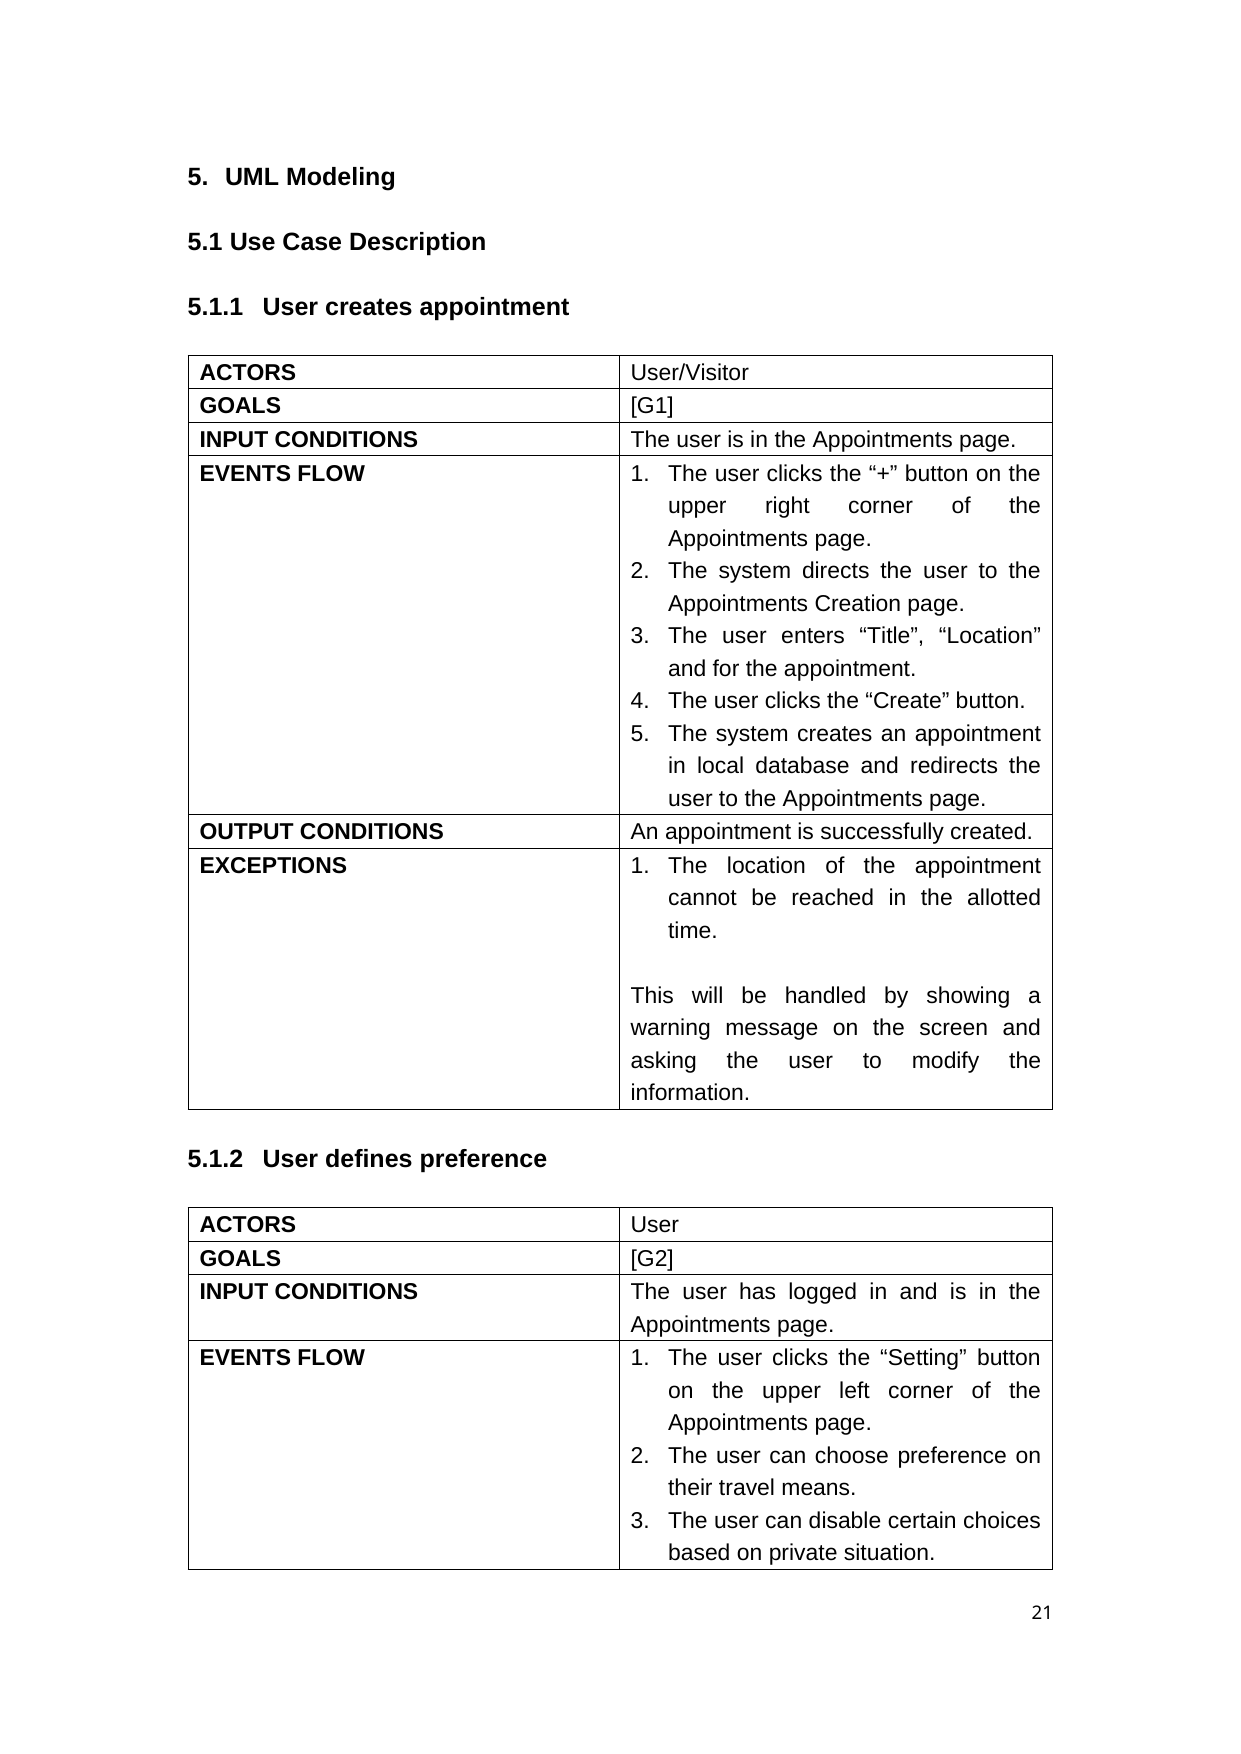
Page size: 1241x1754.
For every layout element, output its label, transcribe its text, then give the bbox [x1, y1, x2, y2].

list UML Modeling [187, 160, 1053, 192]
list User defines preference [187, 1142, 1053, 1174]
table_cell [G2] [620, 1242, 1052, 1274]
table_cell INPUT CONDITIONS [189, 1275, 619, 1340]
table_header ACTORS [189, 1208, 619, 1241]
table_cell The user clicks the “+” button on the upper right corner of the Appointments page. The system directs the user to the Appointments Creation page. The user enters “Title”, “Location” and for the appointment. The user clicks the “Create” button. The system creates an appointment in local database and redirects the user to the Appointments page. [620, 456, 1052, 814]
table_cell EVENTS FLOW [189, 456, 619, 814]
list User creates appointment [187, 290, 1053, 322]
table_cell INPUT CONDITIONS [189, 423, 619, 455]
table_header User/Visitor [620, 356, 1052, 388]
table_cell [620, 1341, 1052, 1569]
table_cell EVENTS FLOW [189, 1341, 619, 1569]
table_header ACTORS [189, 356, 619, 388]
table_cell The location of the appointment cannot be reached in the allotted time. This will be handled by showing a warning message on the screen and asking the user to modify the information. [620, 849, 1052, 1108]
table_cell OUTPUT CONDITIONS [189, 815, 619, 847]
table_cell An appointment is successfully created. [620, 815, 1052, 847]
table_cell The user is in the Appointments page. [620, 423, 1052, 455]
table_cell EXCEPTIONS [189, 849, 619, 1108]
table_cell GOALS [189, 1242, 619, 1274]
list Use Case Description [187, 225, 1053, 257]
table_cell The user has logged in and is in the Appointments page. [620, 1275, 1052, 1340]
table_cell GOALS [189, 389, 619, 422]
table_cell [G1] [620, 389, 1052, 422]
table_header User [620, 1208, 1052, 1241]
